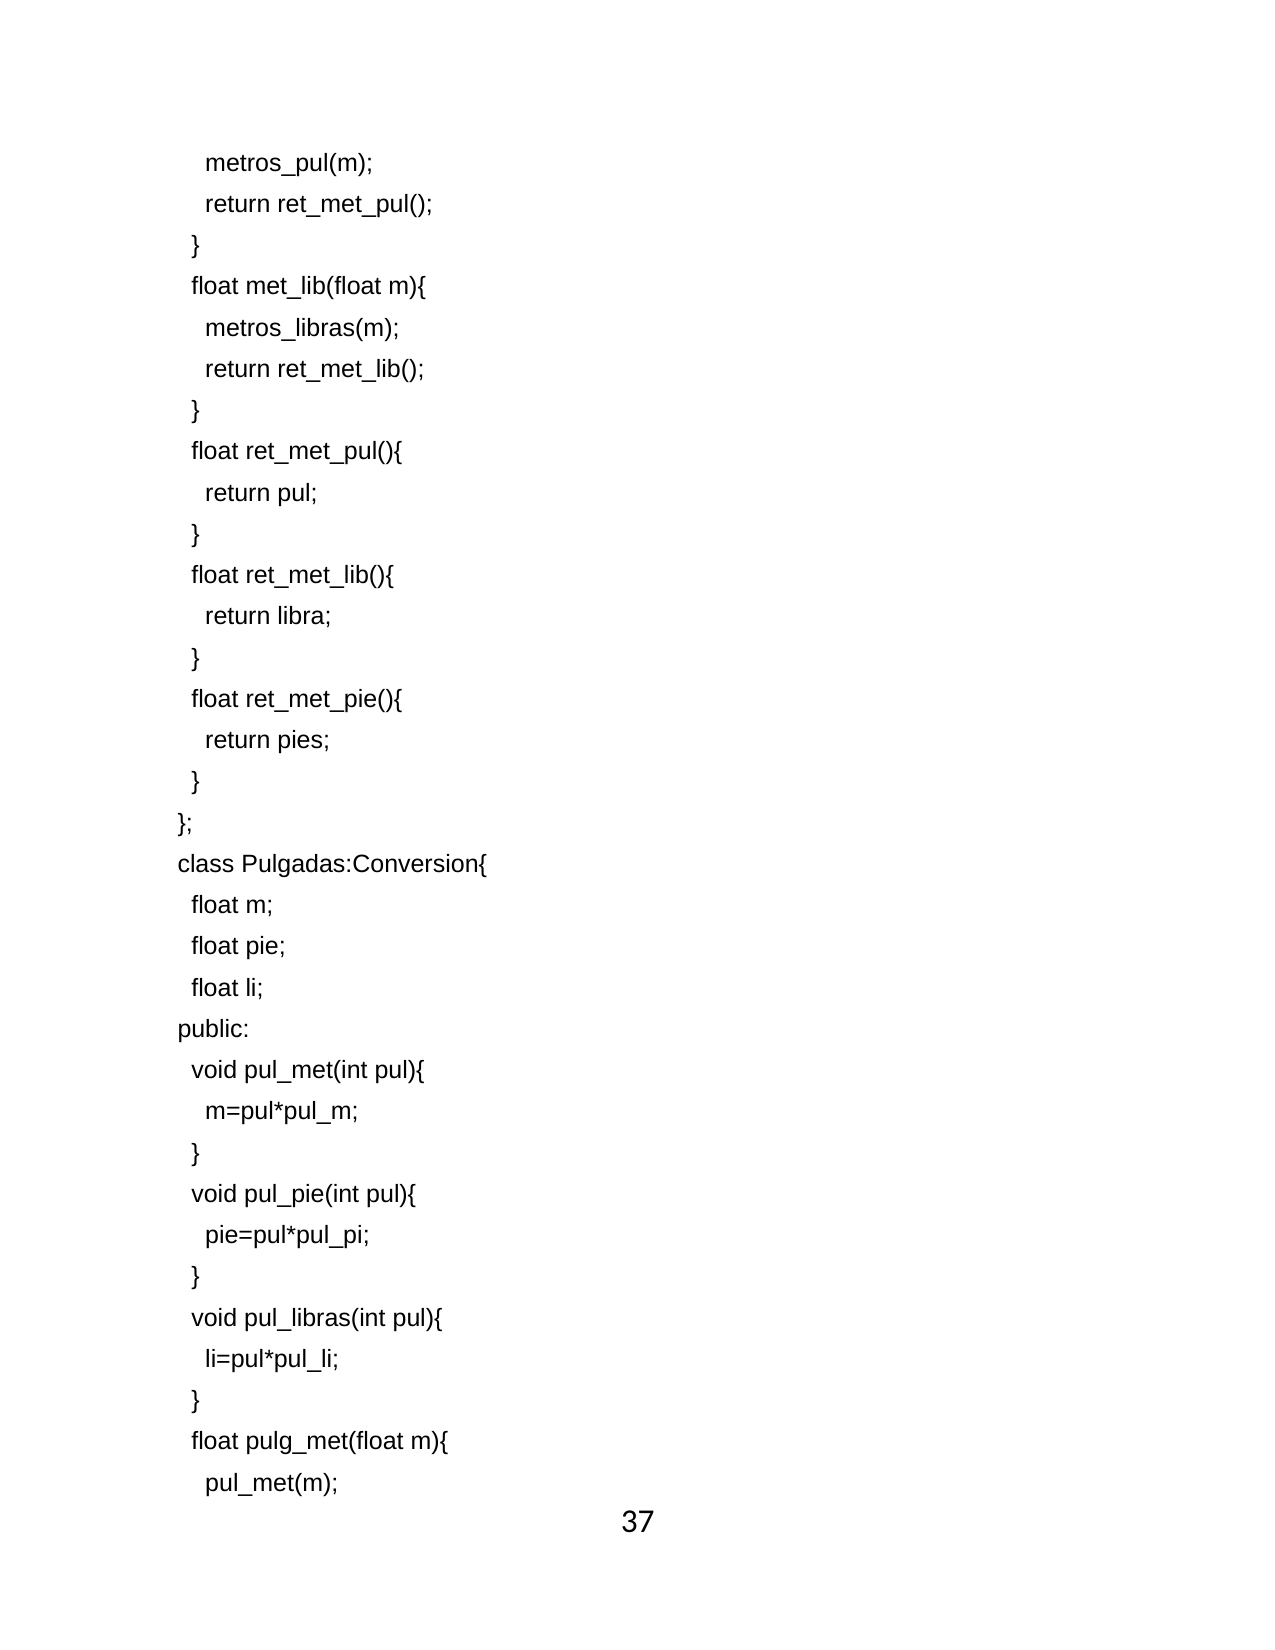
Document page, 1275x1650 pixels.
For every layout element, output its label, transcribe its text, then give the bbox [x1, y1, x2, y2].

text } [177, 1138, 1098, 1166]
text return pul; [177, 478, 1098, 506]
text float li; [177, 973, 1098, 1001]
text } [177, 230, 1098, 259]
text return pies; [177, 725, 1098, 754]
text return libra; [177, 601, 1098, 630]
text } [177, 643, 1098, 671]
text class Pulgadas:Conversion{ [177, 849, 1098, 878]
text void pul_met(int pul){ [177, 1055, 1098, 1084]
text return ret_met_pul(); [177, 189, 1098, 218]
text } [177, 766, 1098, 795]
text }; [177, 808, 1098, 836]
text void pul_libras(int pul){ [177, 1303, 1098, 1331]
text metros_libras(m); [177, 313, 1098, 341]
text } [177, 1261, 1098, 1290]
text float m; [177, 890, 1098, 919]
text float ret_met_lib(){ [177, 560, 1098, 589]
text pul_met(m); [177, 1468, 1098, 1496]
text } [177, 519, 1098, 548]
text float pulg_met(float m){ [177, 1426, 1098, 1455]
text metros_pul(m); [177, 148, 1098, 176]
text float ret_met_pie(){ [177, 684, 1098, 713]
text void pul_pie(int pul){ [177, 1179, 1098, 1208]
text m=pul*pul_m; [177, 1096, 1098, 1125]
text public: [177, 1014, 1098, 1043]
text float pie; [177, 931, 1098, 960]
text } [177, 395, 1098, 424]
text } [177, 1385, 1098, 1414]
text pie=pul*pul_pi; [177, 1220, 1098, 1249]
text li=pul*pul_li; [177, 1344, 1098, 1373]
text return ret_met_lib(); [177, 354, 1098, 383]
text float met_lib(float m){ [177, 271, 1098, 300]
text float ret_met_pul(){ [177, 436, 1098, 465]
